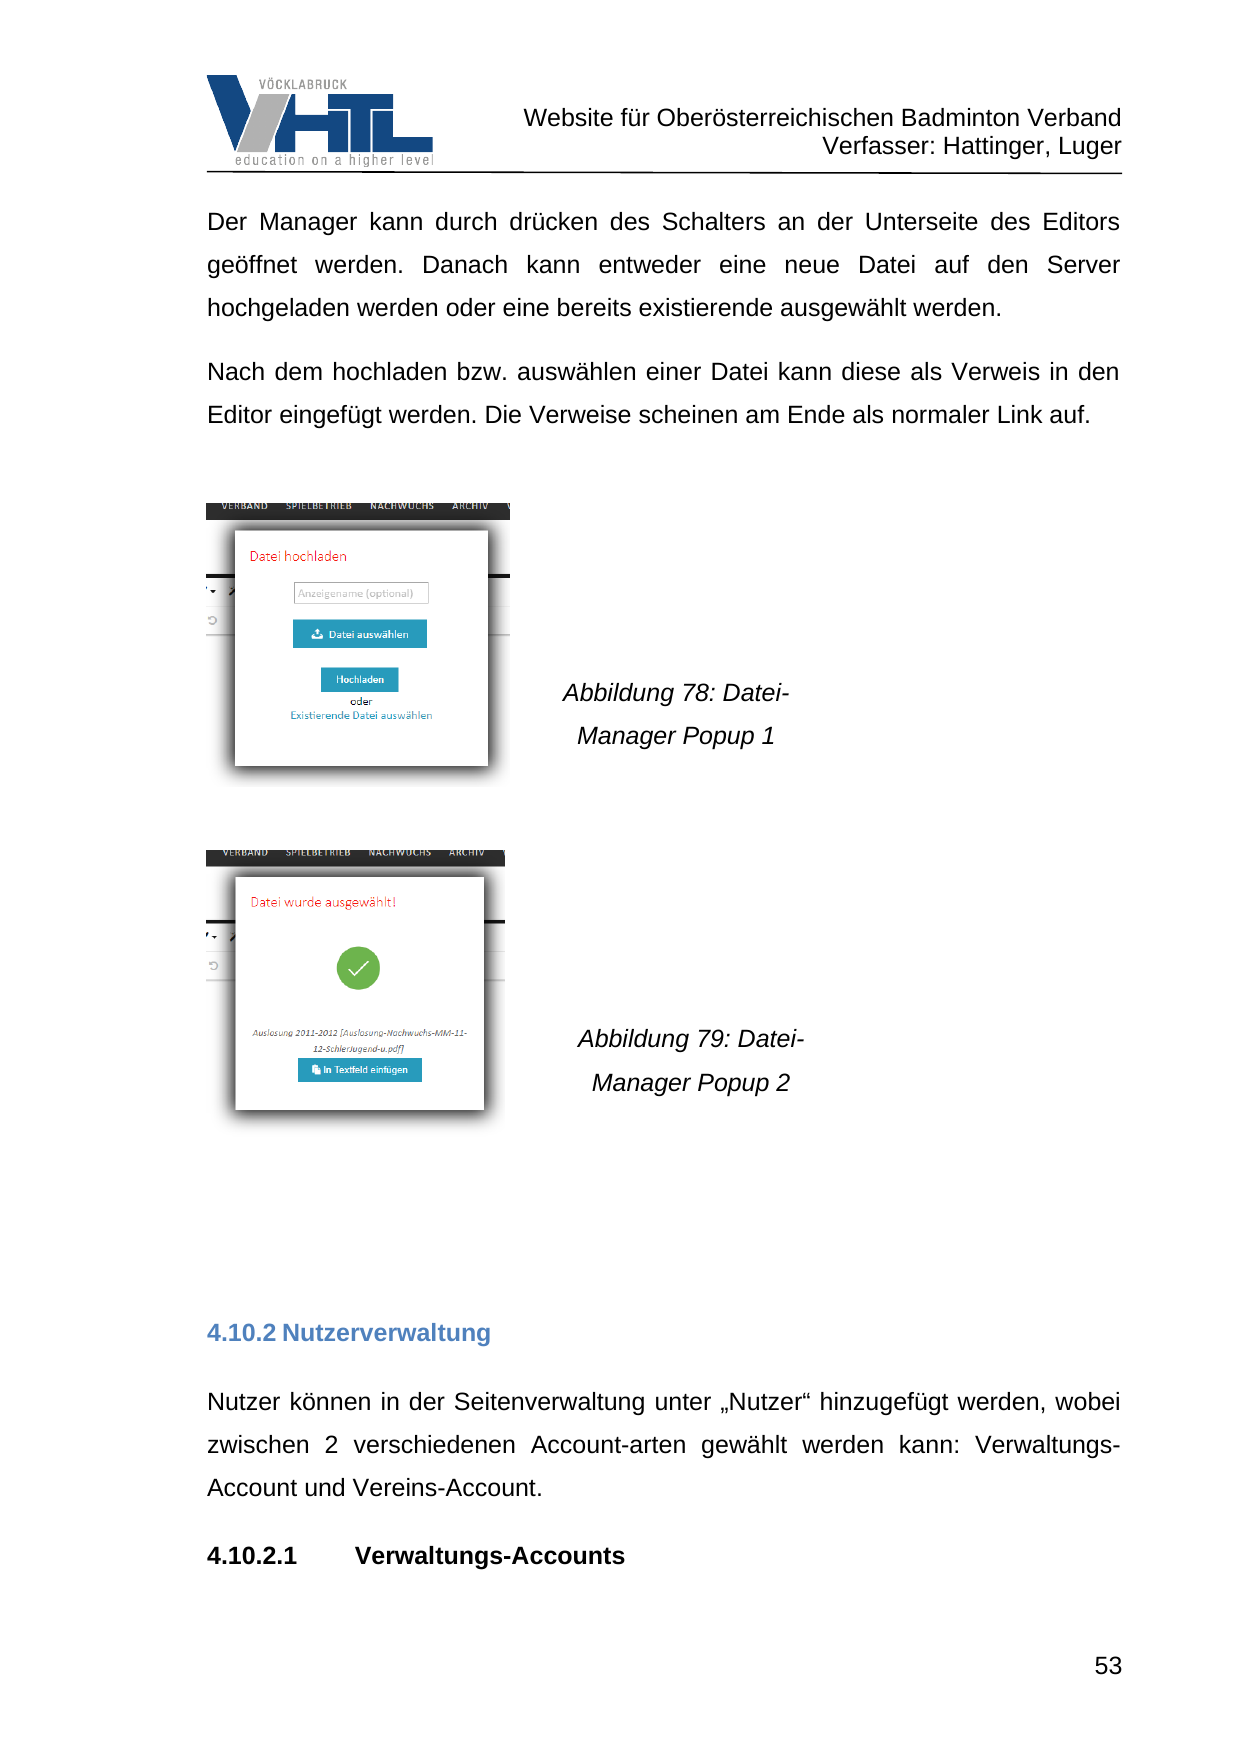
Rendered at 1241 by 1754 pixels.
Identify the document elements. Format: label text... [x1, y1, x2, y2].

text Nach dem hochladen bzw. auswählen einer Datei kann diese als Verweis in den Editor eingefügt werden. Die Verweise scheinen am Ende als normaler Link auf. [207, 357, 1122, 429]
picture [206, 75, 433, 167]
picture [206, 850, 505, 1137]
text Der Manager kann durch drücken des Schalters an der Unterseite des Editors geöffnet werden. Danach kann entweder eine neue Datei auf den Server hochgeladen werden oder eine bereits existierende ausgewählt werden. [207, 207, 1122, 322]
picture [206, 503, 510, 787]
subtitle Nutzerverwaltung [207, 1318, 1122, 1347]
text Nutzer können in der Seitenverwaltung unter „Nutzer“ hinzugefügt werden, wobei zwischen 2 verschiedenen Account-arten gewählt werden kann: Verwaltungs-Account und Vereins-Account. [207, 1386, 1122, 1501]
subtitle Verwaltungs-Accounts [207, 1541, 1122, 1569]
